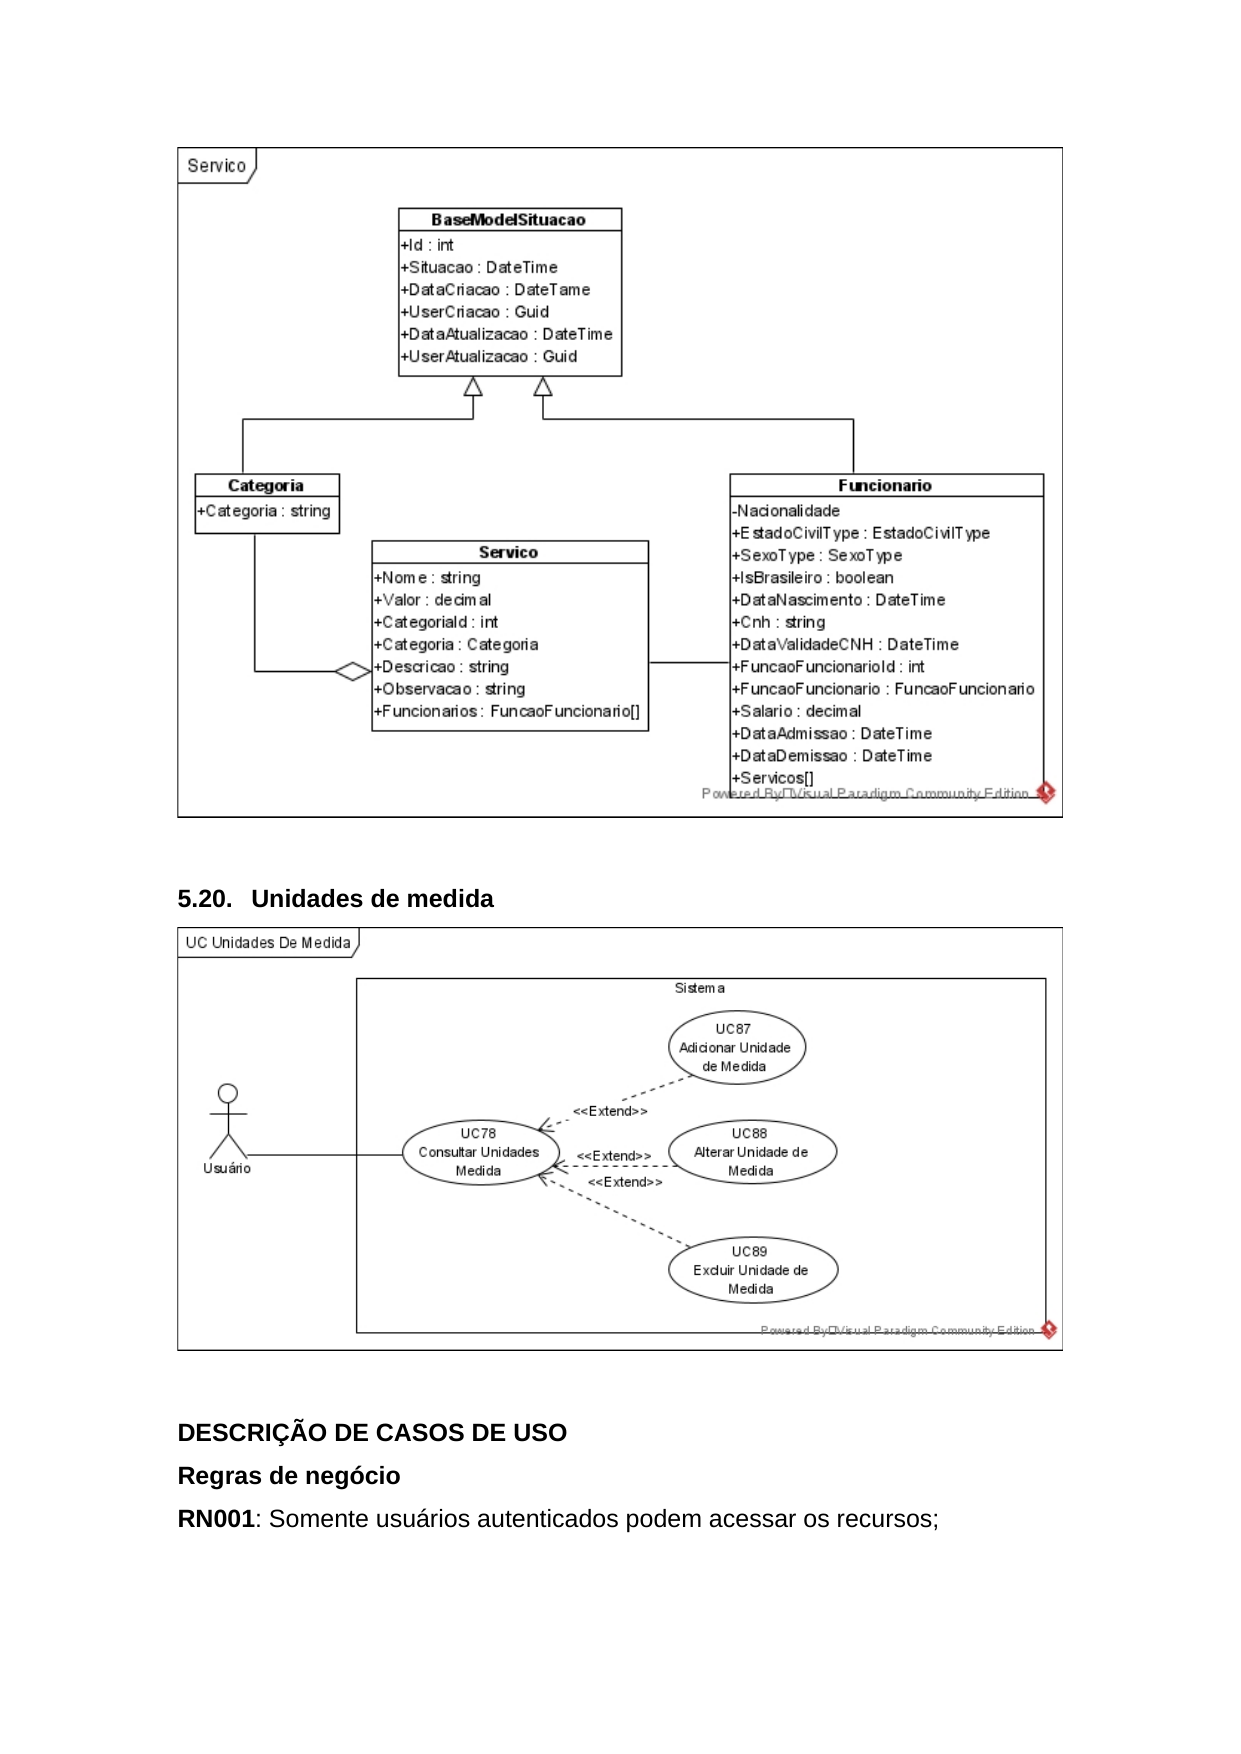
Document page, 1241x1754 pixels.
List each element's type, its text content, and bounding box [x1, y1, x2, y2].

text RN001: Somente usuários autenticados podem acessar os recursos; [177, 1504, 1063, 1532]
subtitle Unidades de medida [177, 884, 1063, 913]
picture [177, 147, 1063, 818]
picture [177, 927, 1063, 1351]
text DESCRIÇÃO DE CASOS DE USO [177, 1417, 1063, 1446]
text Regras de negócio [177, 1461, 1063, 1489]
